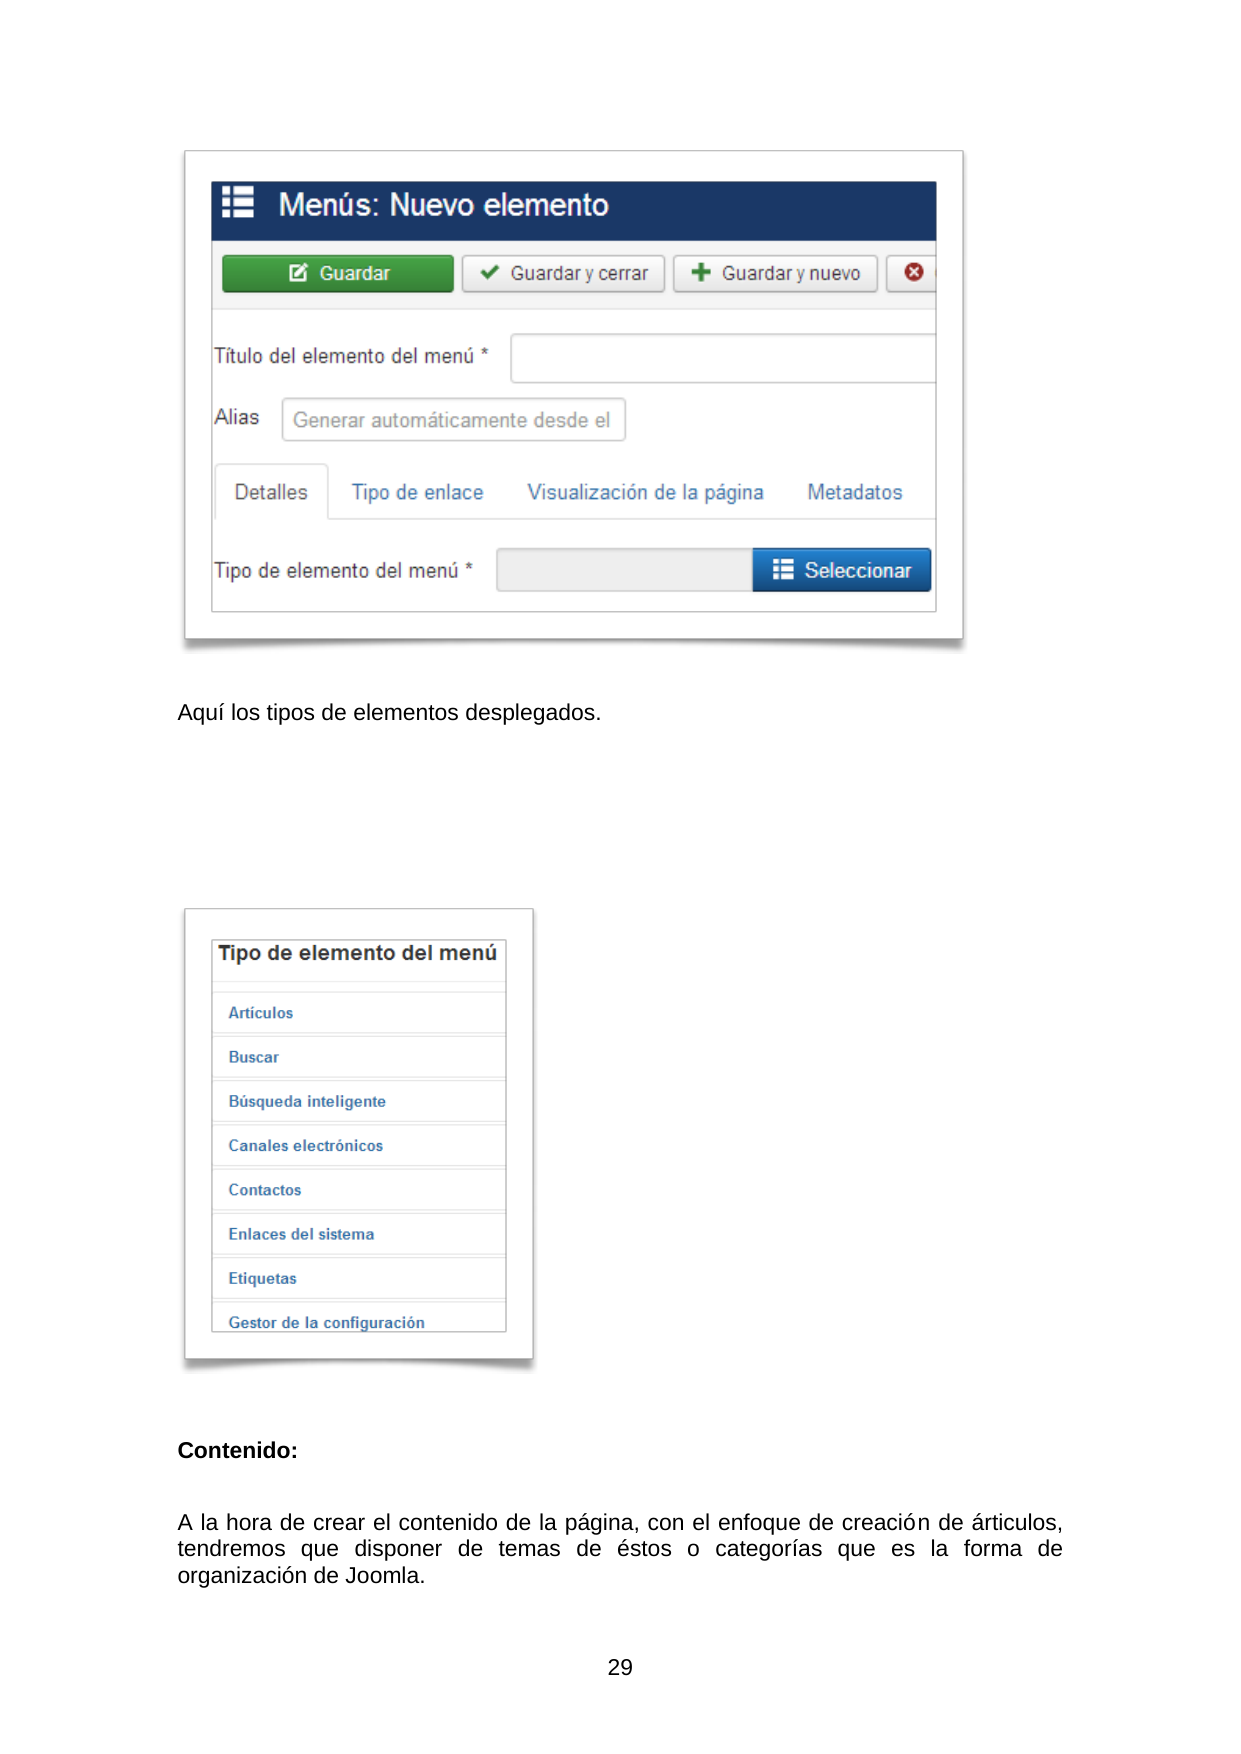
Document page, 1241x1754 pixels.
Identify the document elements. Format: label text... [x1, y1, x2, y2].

text A la hora de crear el contenido de la página, con el enfoque de creación de árticulos, tendremos que disponer de temas de éstos o categorías que es la forma de organización de Joomla. [177, 1509, 1063, 1588]
text Aquí los tipos de elementos desplegados. [177, 698, 1063, 725]
picture [177, 147, 974, 654]
picture [177, 905, 542, 1374]
text Contenido: [177, 1437, 1063, 1464]
